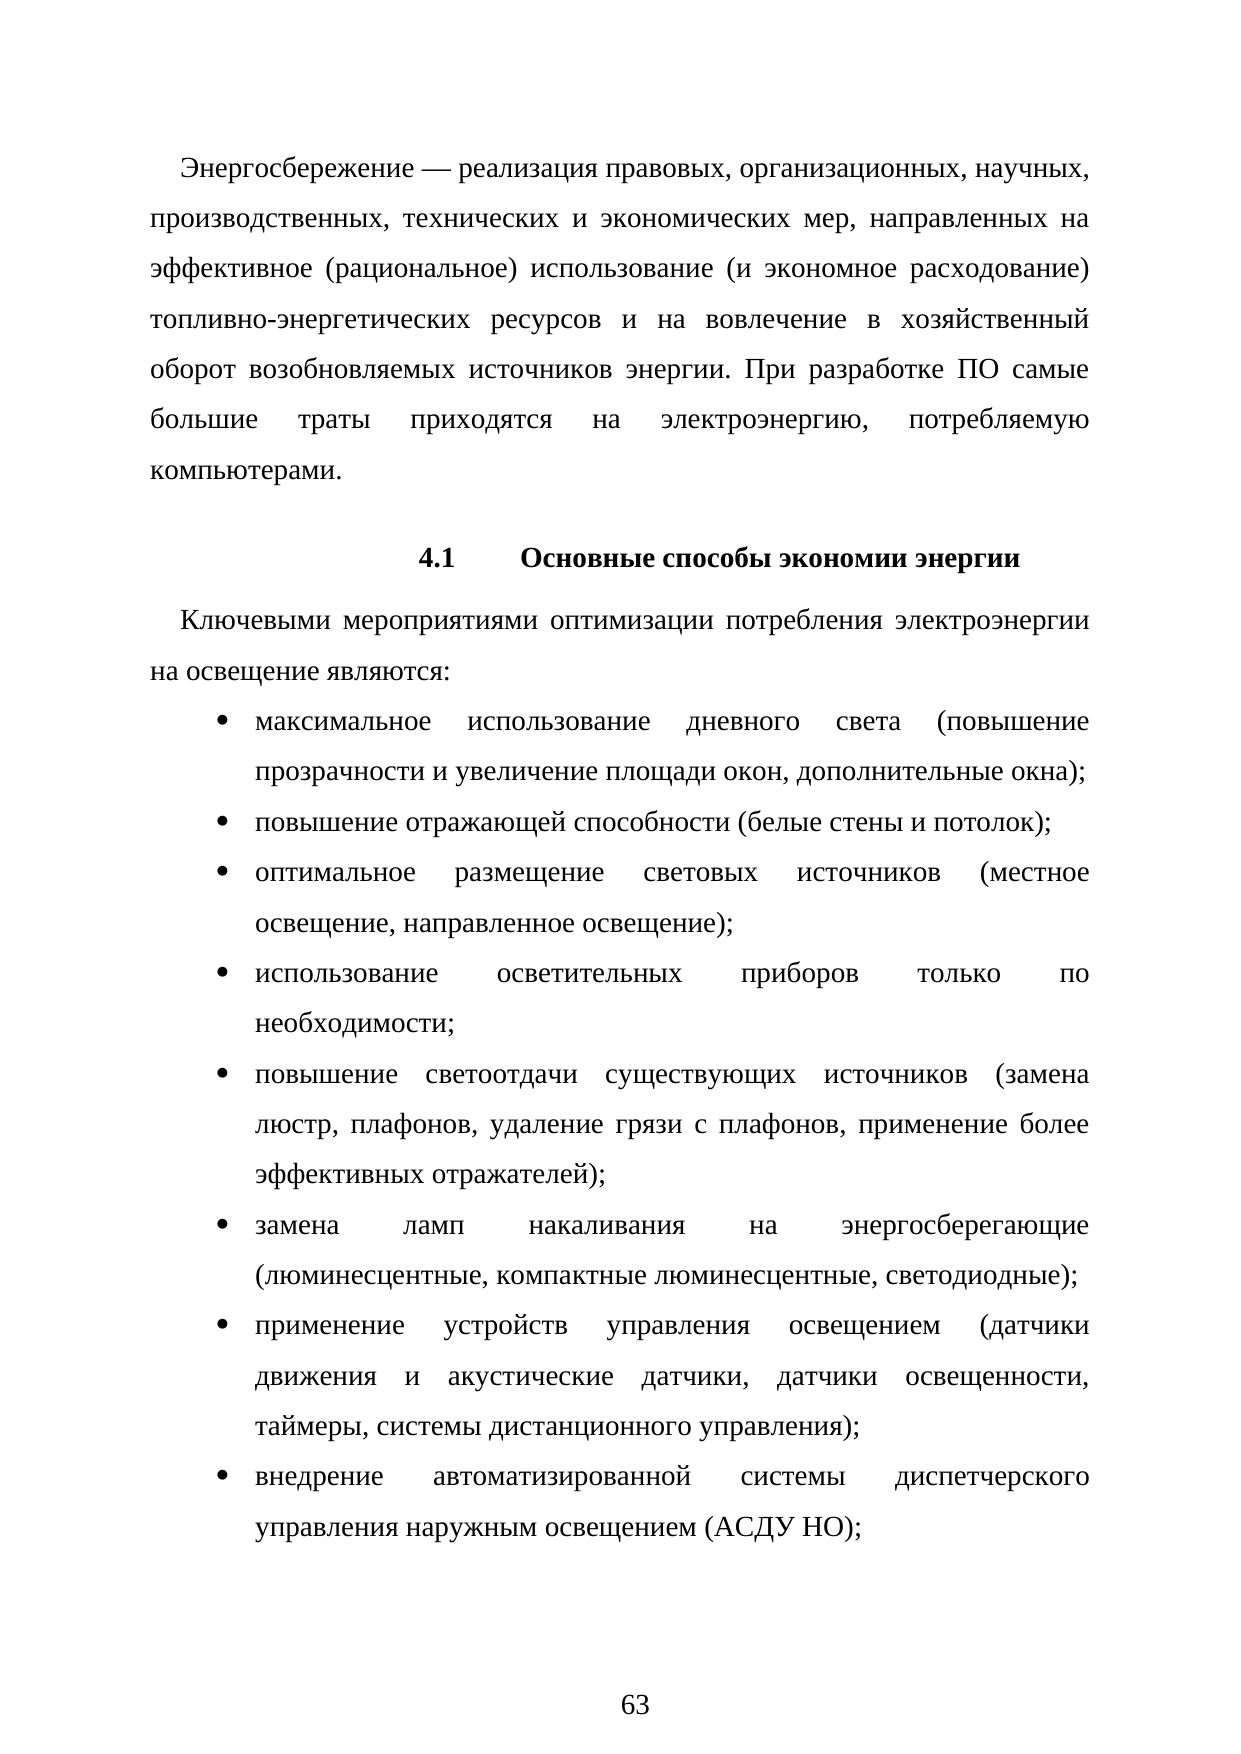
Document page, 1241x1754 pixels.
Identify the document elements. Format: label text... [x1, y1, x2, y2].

list повышение светоотдачи существующих источников (замена люстр, плафонов, удаление грязи с плафонов, применение более эффективных отражателей); [217, 1056, 1090, 1190]
list замена ламп накаливания на энергосберегающие (люминесцентные, компактные люминесцентные, светодиодные); [217, 1207, 1090, 1291]
list максимальное использование дневного света (повышение прозрачности и увеличение площади окон, дополнительные окна); [217, 703, 1090, 787]
list повышение отражающей способности (белые стены и потолок); [217, 804, 1090, 837]
list применение устройств управления освещением (датчики движения и акустические датчики, датчики освещенности, таймеры, системы дистанционного управления); [217, 1307, 1090, 1442]
text Энергосбережение — реализация правовых, организационных, научных, производственных, технических и экономических мер, направленных на эффективное (рациональное) использование (и экономное расходование) топливно-энергетических ресурсов и на вовлечение в хозяйственный оборот возобновляемых источников энергии. При разработке ПО самые большие траты приходятся на электроэнергию, потребляемую компьютерами. [150, 150, 1090, 485]
list внедрение автоматизированной системы диспетчерского управления наружным освещением (АСДУ НО); [217, 1458, 1090, 1542]
list использование осветительных приборов только по необходимости; [217, 955, 1090, 1039]
subtitle Основные способы экономии энергии [319, 540, 1090, 573]
text Ключевыми мероприятиями оптимизации потребления электроэнергии на освещение являются: [150, 602, 1090, 686]
list оптимальное размещение световых источников (местное освещение, направленное освещение); [217, 854, 1090, 938]
